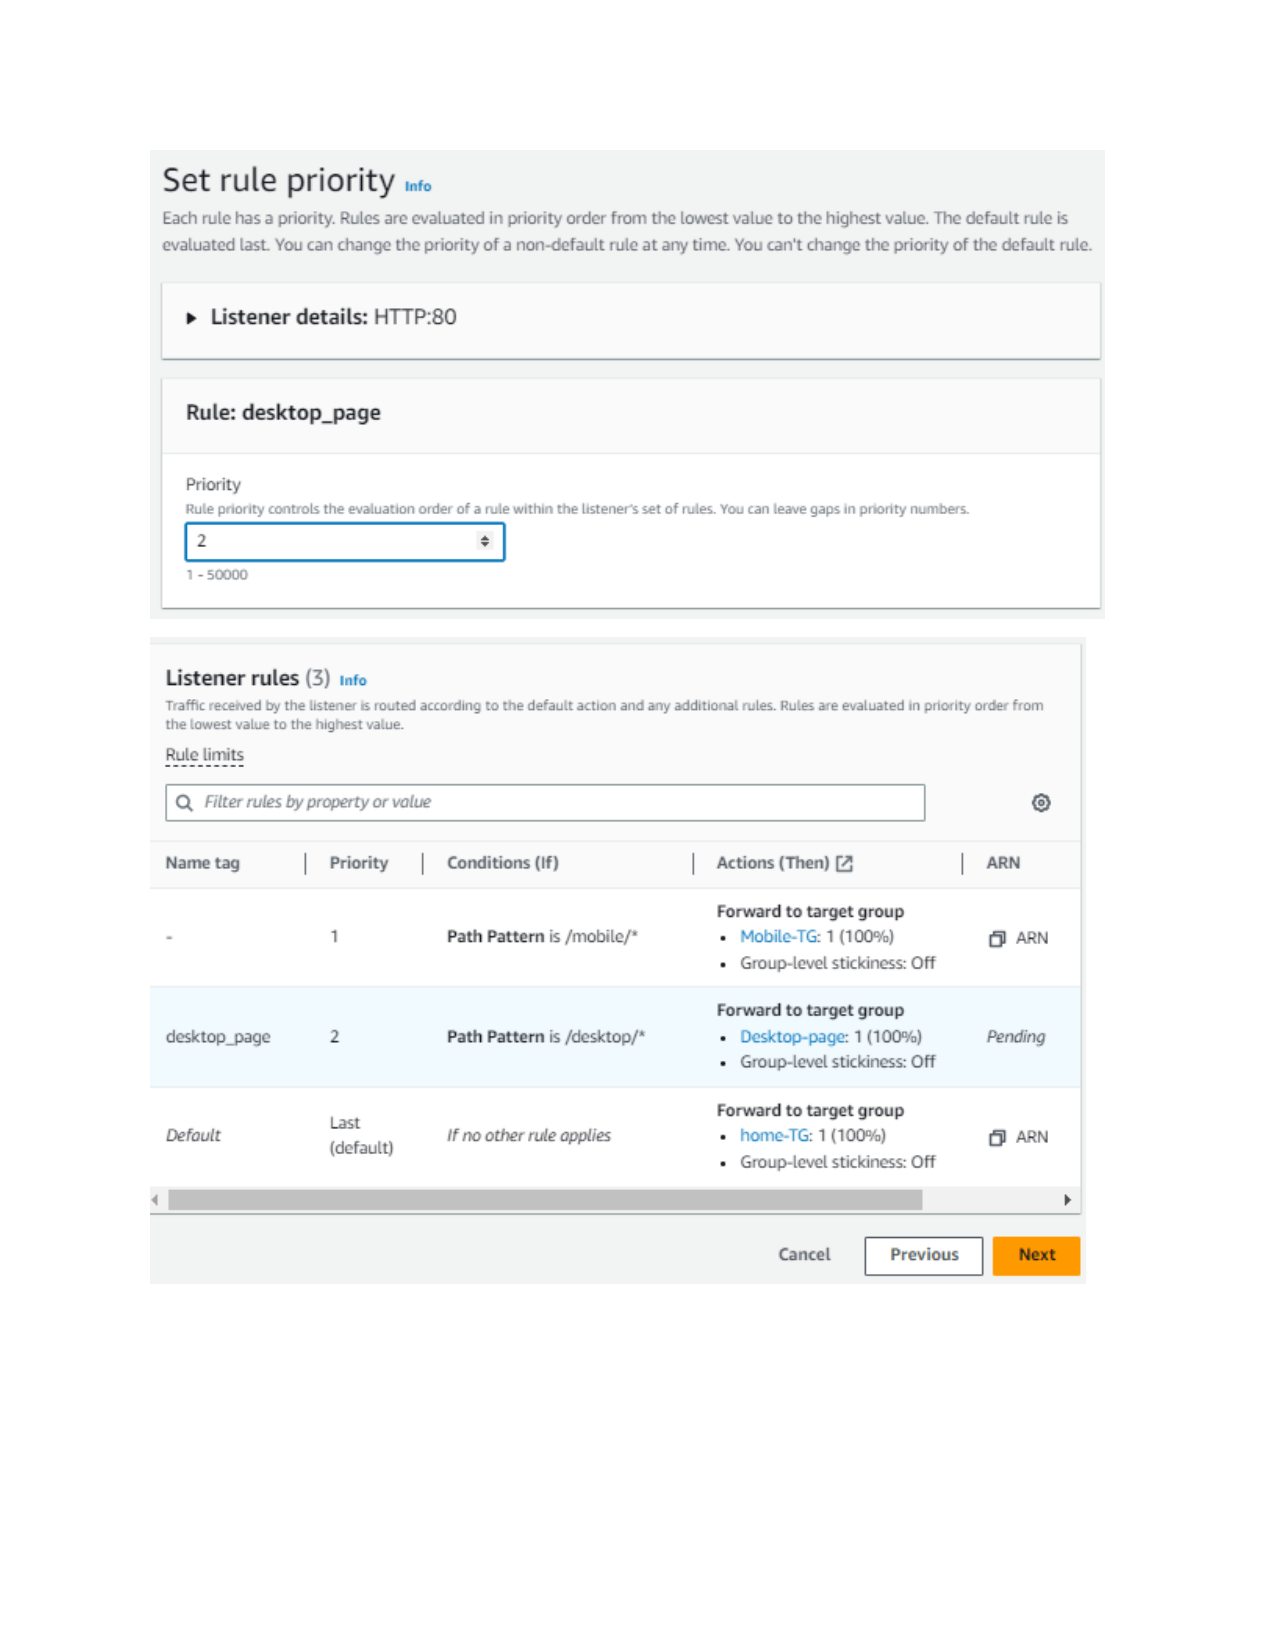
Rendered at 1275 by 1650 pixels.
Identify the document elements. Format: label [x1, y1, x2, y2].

picture [150, 637, 1087, 1284]
picture [150, 150, 1105, 619]
